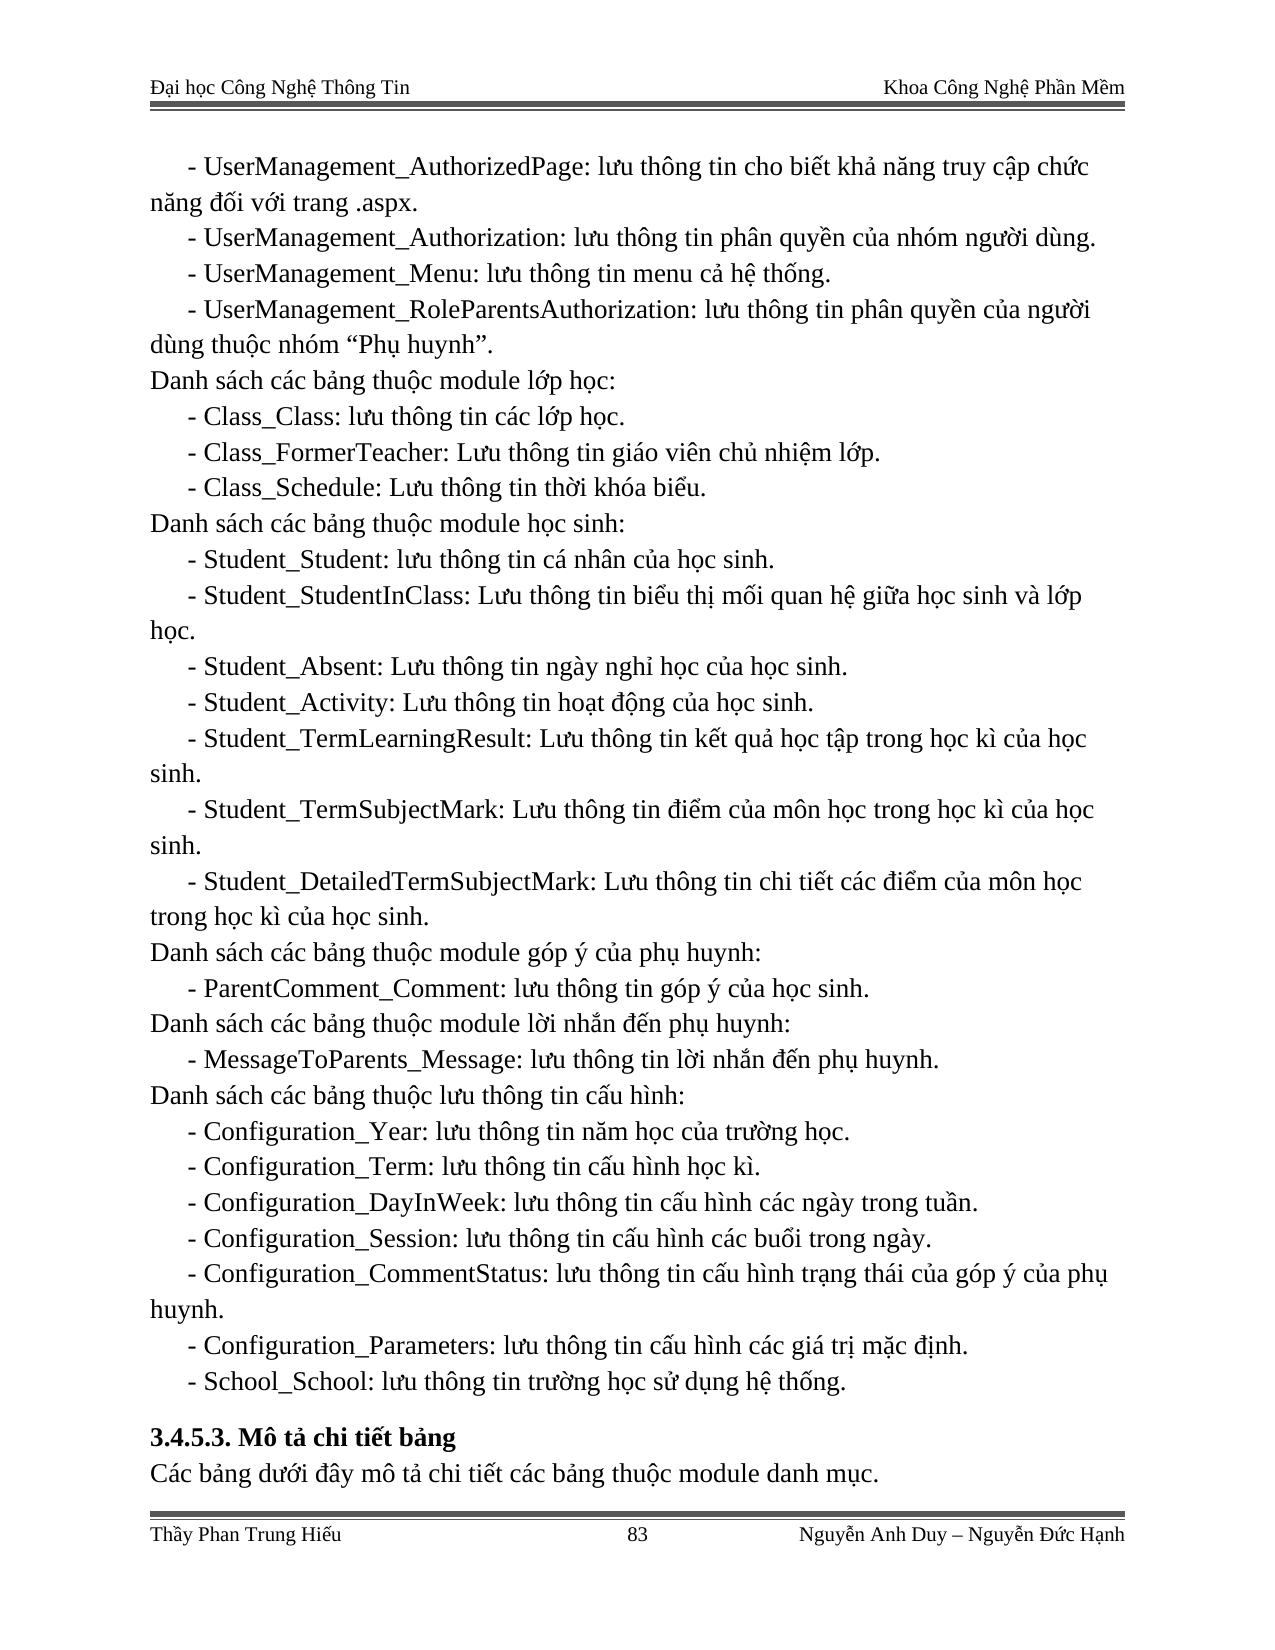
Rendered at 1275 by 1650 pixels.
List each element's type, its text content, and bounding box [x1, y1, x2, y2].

text - Class_Schedule: Lưu thông tin thời khóa biểu. [150, 472, 1125, 503]
subtitle 3.4.5.3. Mô tả chi tiết bảng [150, 1421, 1125, 1452]
text - Student_DetailedTermSubjectMark: Lưu thông tin chi tiết các điểm của môn học trong học kì của học sinh. [150, 864, 1125, 931]
text Danh sách các bảng thuộc module góp ý của phụ huynh: [150, 936, 1125, 967]
text - Student_Student: lưu thông tin cá nhân của học sinh. [150, 543, 1125, 574]
text - Student_TermLearningResult: Lưu thông tin kết quả học tập trong học kì của học sinh. [150, 722, 1125, 788]
text Danh sách các bảng thuộc module lớp học: [150, 364, 1125, 396]
text - Configuration_Term: lưu thông tin cấu hình học kì. [150, 1150, 1125, 1182]
text - Student_Absent: Lưu thông tin ngày nghỉ học của học sinh. [150, 650, 1125, 681]
text - Student_TermSubjectMark: Lưu thông tin điểm của môn học trong học kì của học sinh. [150, 793, 1125, 860]
text - UserManagement_Menu: lưu thông tin menu cả hệ thống. [150, 257, 1125, 288]
text - Configuration_CommentStatus: lưu thông tin cấu hình trạng thái của góp ý của phụ huynh. [150, 1258, 1125, 1324]
text - ParentComment_Comment: lưu thông tin góp ý của học sinh. [150, 972, 1125, 1003]
text - Class_Class: lưu thông tin các lớp học. [150, 400, 1125, 431]
text - UserManagement_AuthorizedPage: lưu thông tin cho biết khả năng truy cập chức năng đối với trang .aspx. [150, 150, 1125, 217]
text - Class_FormerTeacher: Lưu thông tin giáo viên chủ nhiệm lớp. [150, 436, 1125, 467]
text - Configuration_Parameters: lưu thông tin cấu hình các giá trị mặc định. [150, 1329, 1125, 1360]
text - UserManagement_RoleParentsAuthorization: lưu thông tin phân quyền của người dùng thuộc nhóm “Phụ huynh”. [150, 293, 1125, 360]
text - UserManagement_Authorization: lưu thông tin phân quyền của nhóm người dùng. [150, 221, 1125, 253]
text Danh sách các bảng thuộc module học sinh: [150, 507, 1125, 538]
text Danh sách các bảng thuộc lưu thông tin cấu hình: [150, 1079, 1125, 1110]
text - Student_Activity: Lưu thông tin hoạt động của học sinh. [150, 686, 1125, 717]
text - Configuration_Session: lưu thông tin cấu hình các buổi trong ngày. [150, 1222, 1125, 1253]
text - School_School: lưu thông tin trường học sử dụng hệ thống. [150, 1365, 1125, 1396]
text Danh sách các bảng thuộc module lời nhắn đến phụ huynh: [150, 1007, 1125, 1039]
text - Student_StudentInClass: Lưu thông tin biểu thị mối quan hệ giữa học sinh và lớp học. [150, 579, 1125, 646]
text - MessageToParents_Message: lưu thông tin lời nhắn đến phụ huynh. [150, 1043, 1125, 1074]
text - Configuration_DayInWeek: lưu thông tin cấu hình các ngày trong tuần. [150, 1186, 1125, 1217]
text Các bảng dưới đây mô tả chi tiết các bảng thuộc module danh mục. [150, 1457, 1125, 1488]
text - Configuration_Year: lưu thông tin năm học của trường học. [150, 1115, 1125, 1146]
